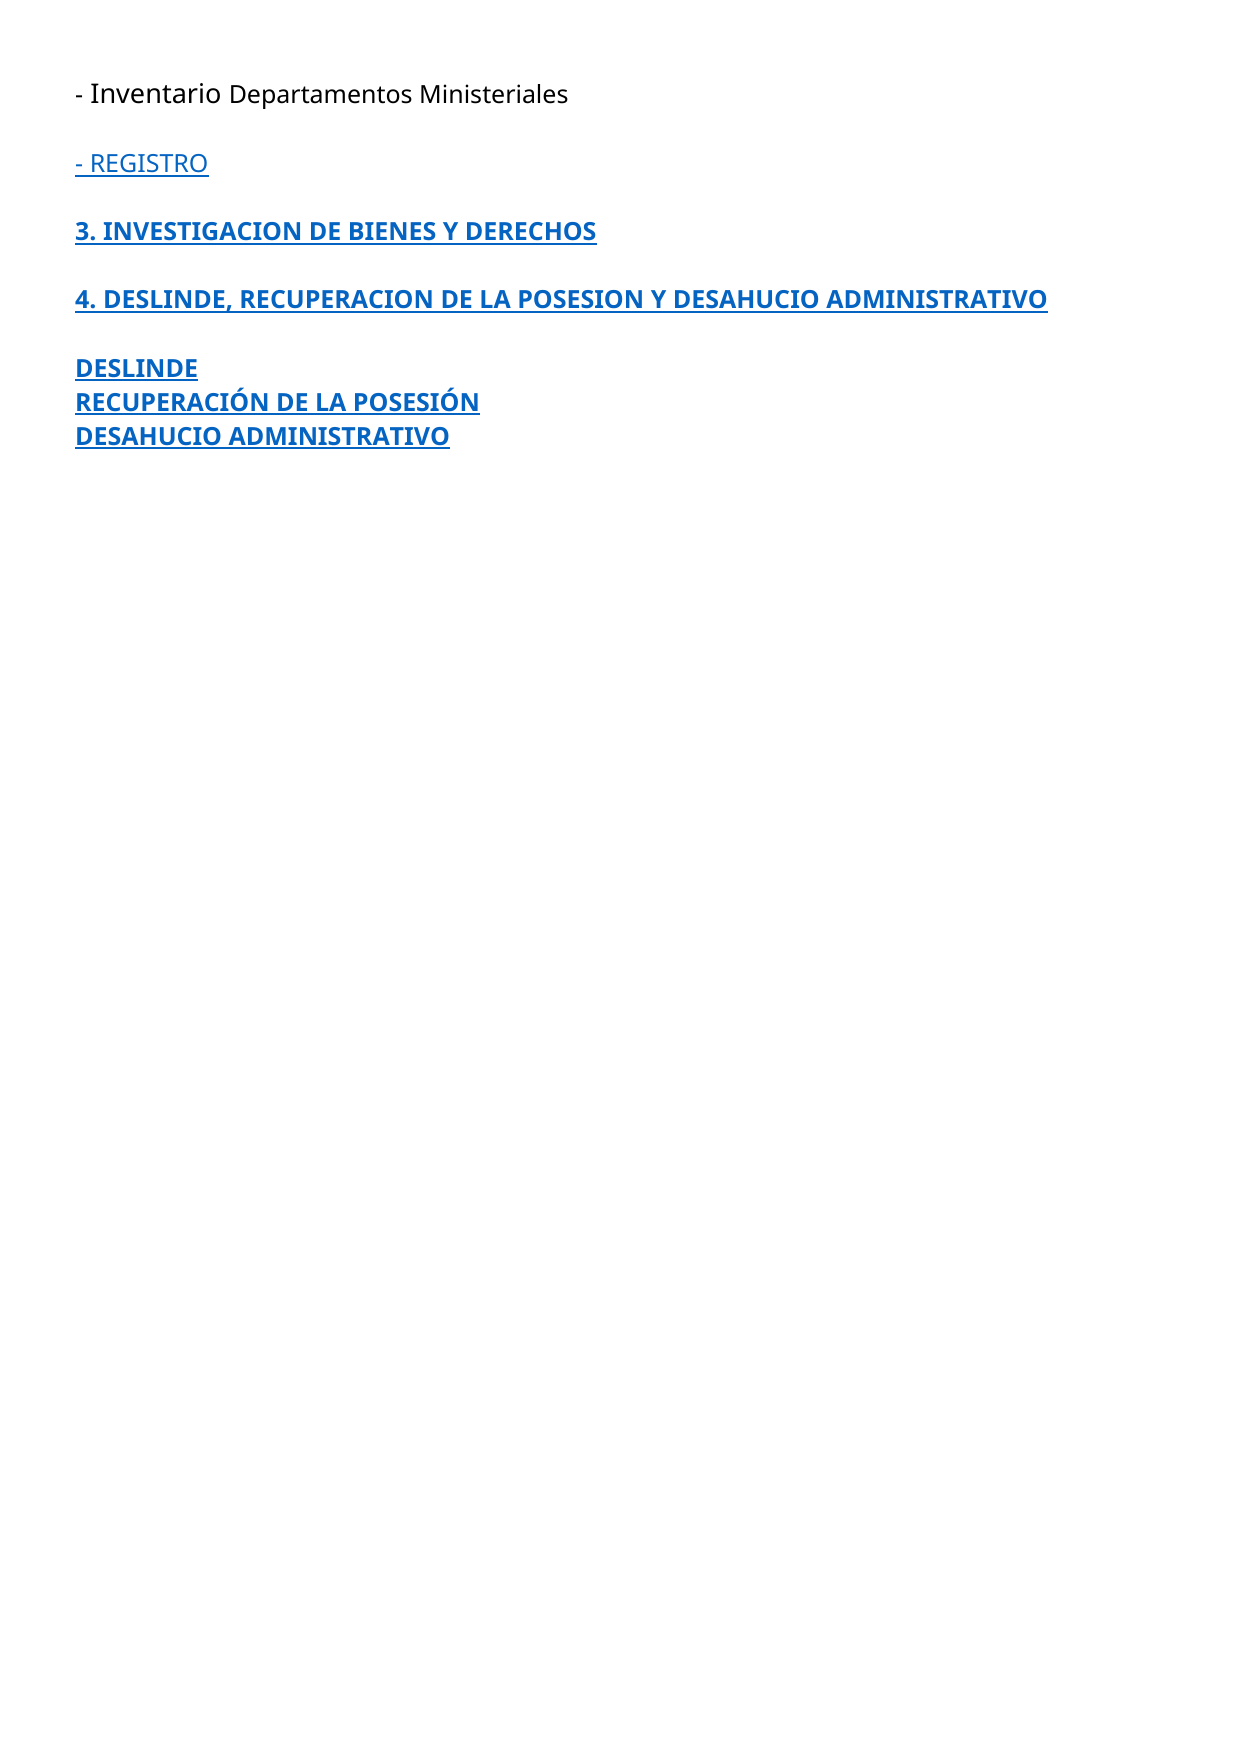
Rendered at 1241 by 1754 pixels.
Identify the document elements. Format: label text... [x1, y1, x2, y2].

text RECUPERACIÓN DE LA POSESIÓN [75, 384, 1165, 418]
text DESLINDE [75, 350, 1165, 384]
text 3. INVESTIGACION DE BIENES Y DERECHOS [75, 214, 1165, 248]
text 4. DESLINDE, RECUPERACION DE LA POSESION Y DESAHUCIO ADMINISTRATIVO [75, 282, 1165, 316]
text DESAHUCIO ADMINISTRATIVO [75, 418, 1165, 452]
text - Inventario Departamentos Ministeriales [75, 75, 1165, 112]
text - REGISTRO [75, 146, 1165, 180]
